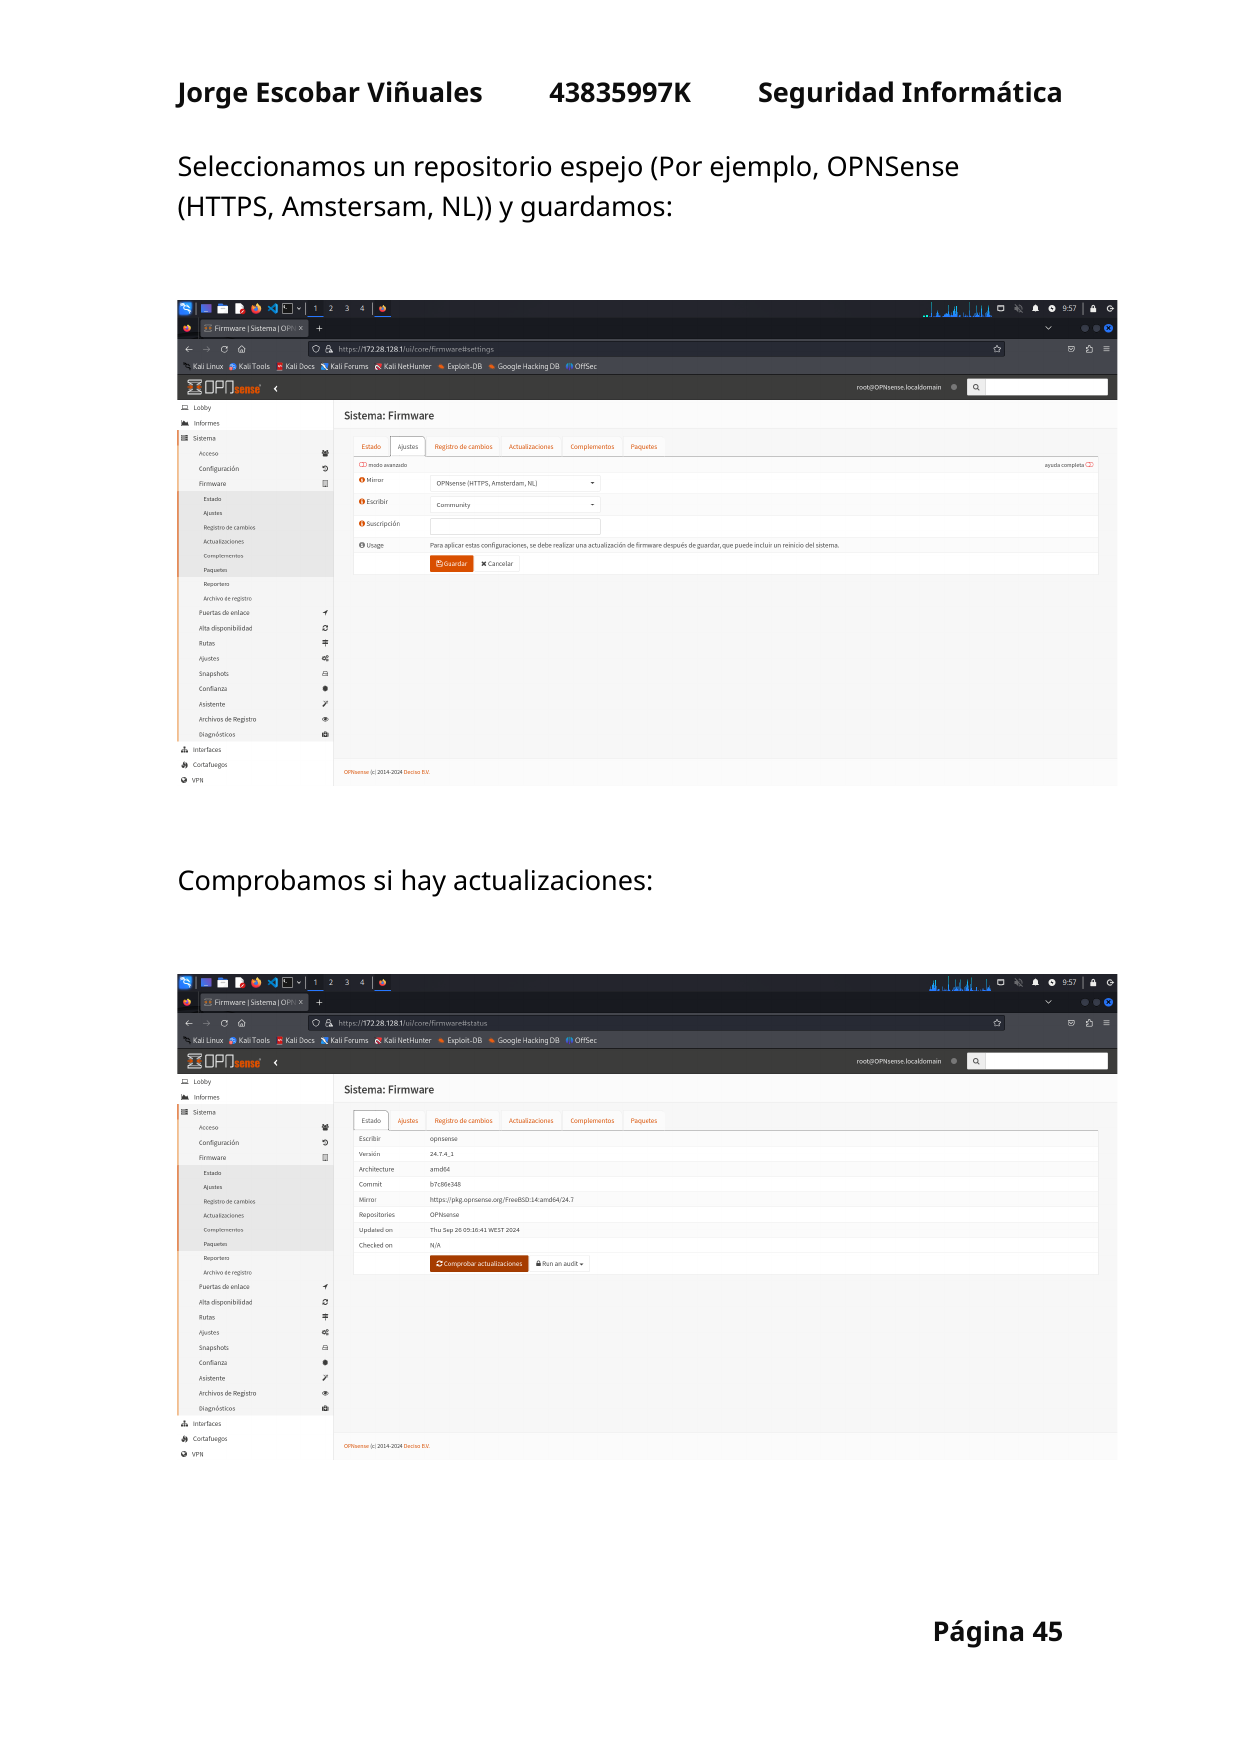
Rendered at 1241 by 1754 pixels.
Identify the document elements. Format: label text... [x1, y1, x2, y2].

picture [177, 300, 1118, 786]
text Comprobamos si hay actualizaciones: [177, 861, 1063, 898]
text Seleccionamos un repositorio espejo (Por ejemplo, OPNSense (HTTPS, Amstersam, NL)) y guardamos: [177, 148, 1063, 224]
picture [177, 974, 1118, 1460]
